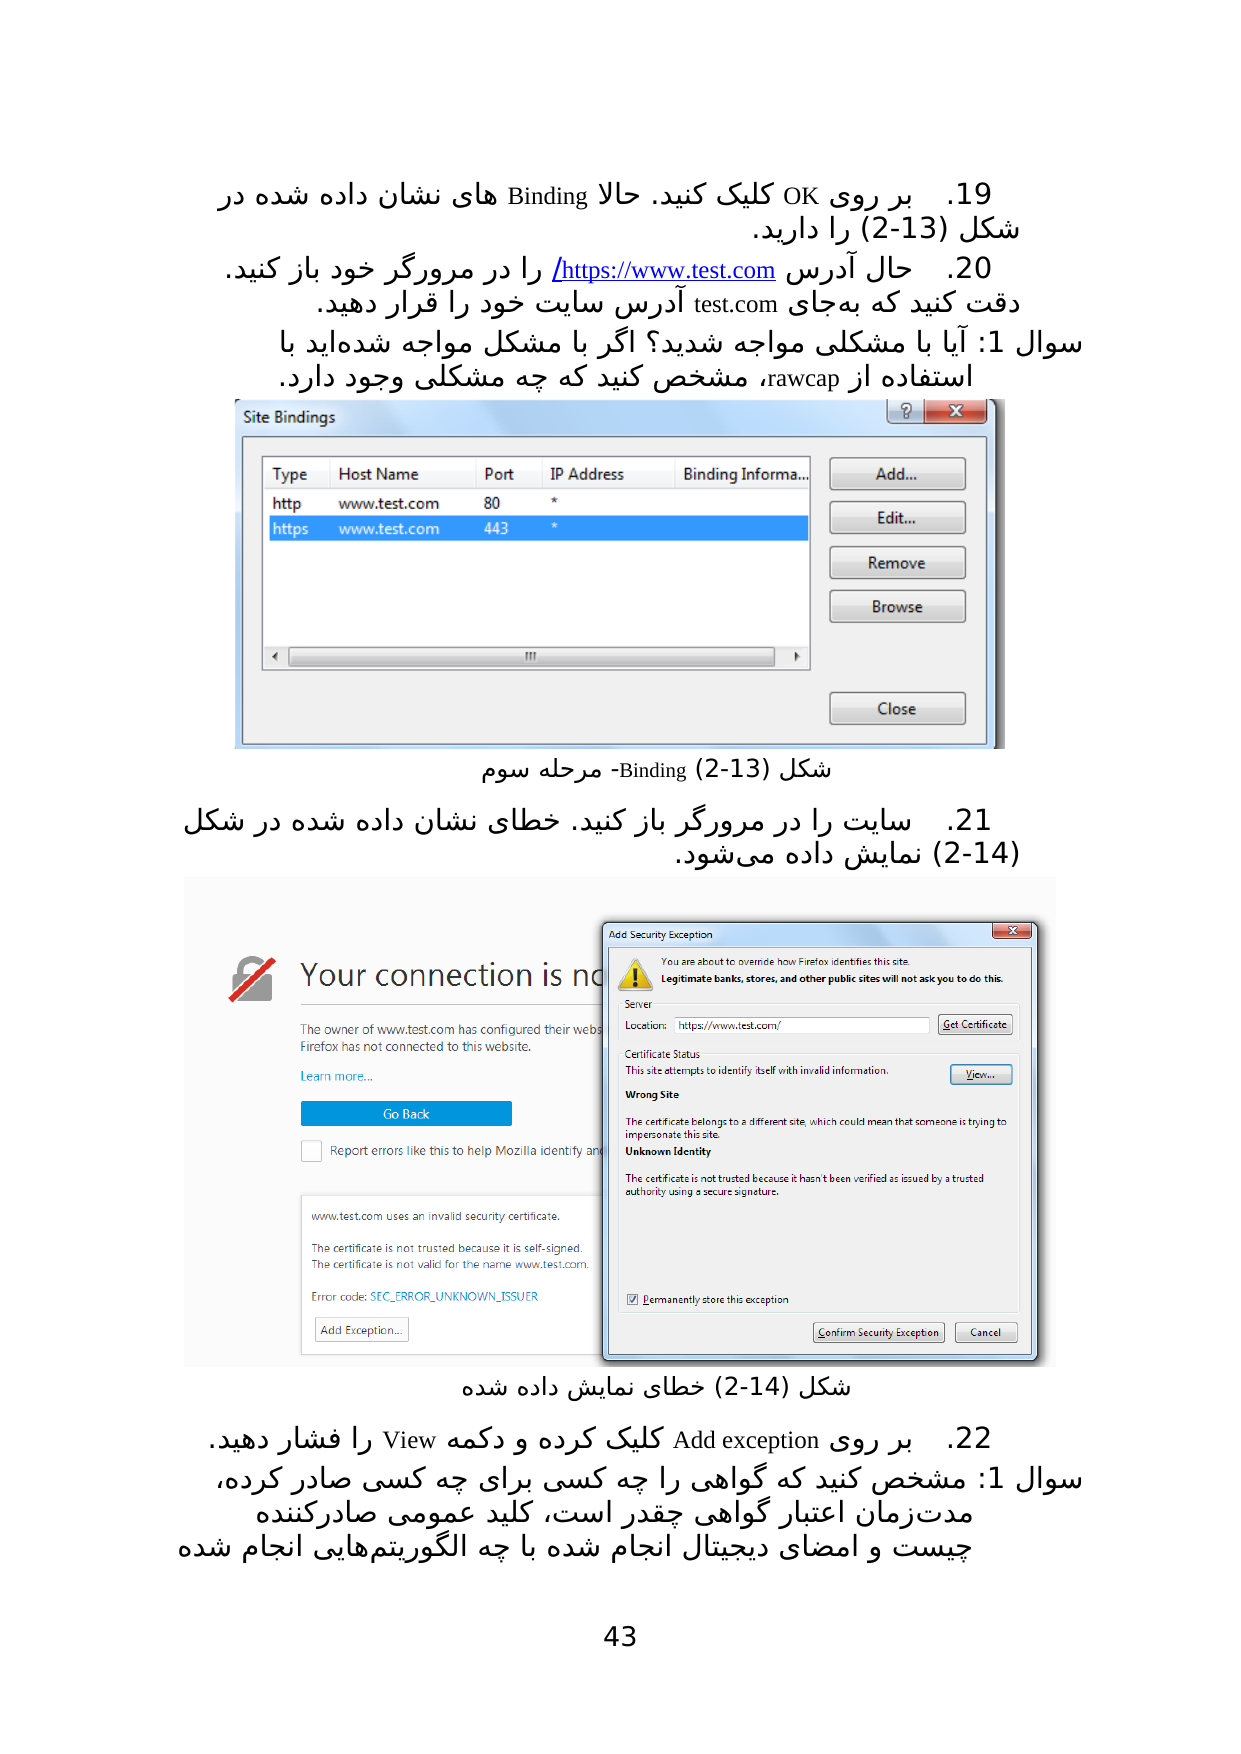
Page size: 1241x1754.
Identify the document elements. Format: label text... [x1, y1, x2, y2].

text حال آدرس https://www.test.com/ را در مرورگر خود باز کنید. دقت کنید که به‌جای test.com آدرس سایت خود را قرار دهید. [177, 251, 1021, 319]
picture [184, 877, 1056, 1367]
text آیا با مشکلی مواجه شدید؟ اگر با مشکل مواجه شده‌اید با استفاده از rawcap، مشخص کنید که چه مشکلی وجود دارد. [177, 325, 974, 393]
text بر روی Add exception کلیک کرده و دکمه View را فشار دهید. [177, 1421, 1021, 1455]
text بر روی OK کلیک کنید. حالا Binding های نشان داده شده در ‏شکل (2-14) را دارید. [177, 177, 1021, 245]
text Binding- مرحله سوم [177, 757, 1063, 782]
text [177, 1461, 974, 1563]
picture [234, 399, 1005, 749]
text خطای نمایش داده شده [177, 1375, 1063, 1400]
text سایت را در مرورگر باز کنید. خطای نشان داده شده در ‏شکل (2-15) نمایش داده می‌شود. [177, 803, 1021, 871]
